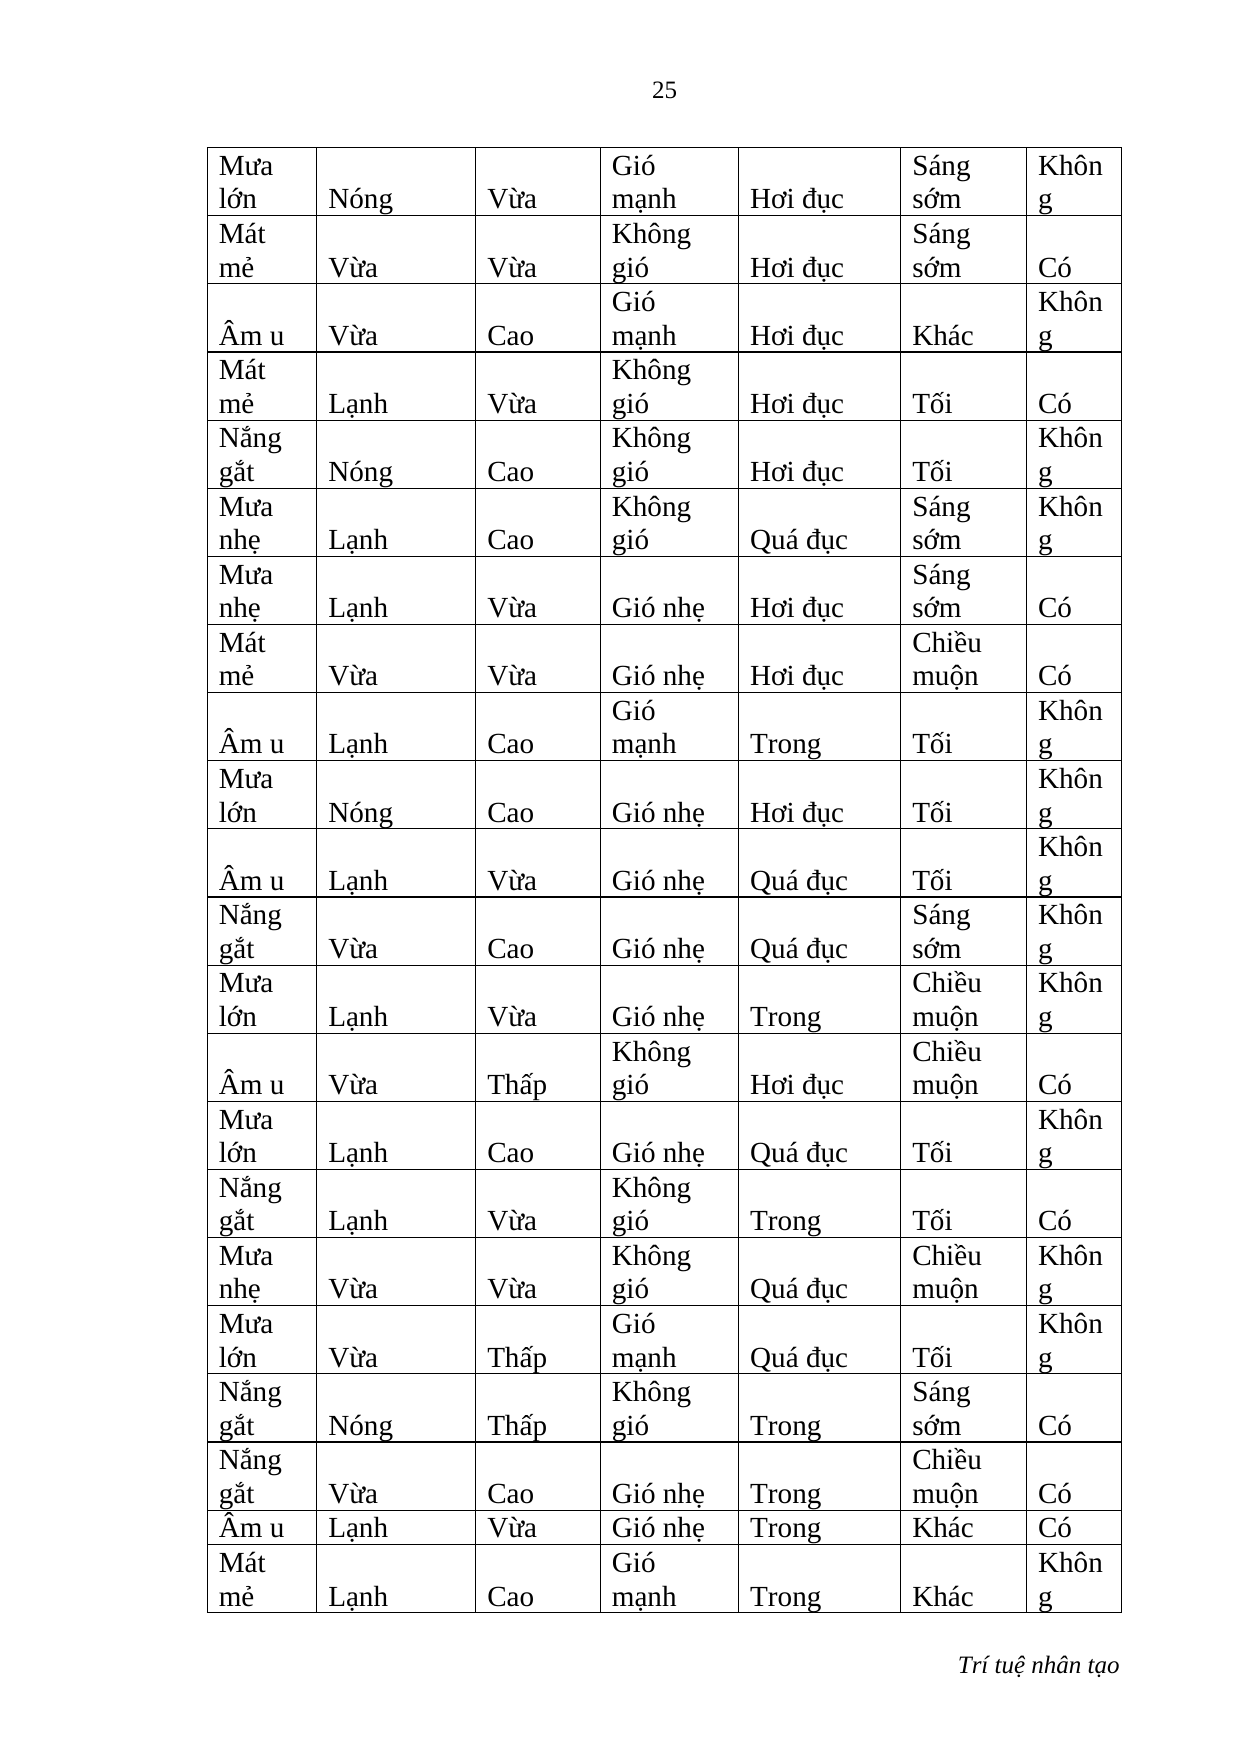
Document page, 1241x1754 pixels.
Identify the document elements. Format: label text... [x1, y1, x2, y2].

table_cell Hơi đục [739, 421, 900, 488]
table_cell Nóng [317, 148, 475, 215]
table_cell Âm u [208, 1034, 316, 1101]
table_cell Vừa [317, 1306, 475, 1373]
table_cell Vừa [476, 829, 600, 896]
table_cell Khác [901, 1511, 1026, 1544]
table_cell Cao [476, 898, 600, 964]
table_cell Lạnh [317, 1511, 475, 1544]
table_cell Vừa [317, 216, 475, 283]
table_cell Quá đục [739, 1238, 900, 1305]
table_cell Vừa [317, 1443, 475, 1509]
table_cell Gió mạnh [601, 284, 738, 351]
table_cell Thấp [476, 1374, 600, 1441]
table_cell Chiều muộn [901, 966, 1026, 1033]
table_cell Chiều muộn [901, 1034, 1026, 1101]
table_cell Tối [901, 1170, 1026, 1237]
table_cell Không [1027, 761, 1121, 828]
table_cell Gió nhẹ [601, 898, 738, 964]
table_cell Gió nhẹ [601, 1102, 738, 1169]
table_cell Vừa [476, 625, 600, 692]
table_cell Gió nhẹ [601, 557, 738, 624]
table_cell Trong [739, 1443, 900, 1509]
table_cell Không [1027, 1238, 1121, 1305]
table_cell Không gió [601, 1170, 738, 1237]
table_cell Lạnh [317, 489, 475, 556]
table_cell Vừa [476, 966, 600, 1033]
table_cell Vừa [476, 557, 600, 624]
table_cell Mưa lớn [208, 1102, 316, 1169]
table_cell Vừa [476, 216, 600, 283]
table_cell Sáng sớm [901, 557, 1026, 624]
table_cell Lạnh [317, 353, 475, 419]
table_cell Quá đục [739, 1102, 900, 1169]
table_cell Không gió [601, 1034, 738, 1101]
table_cell Nắng gắt [208, 1374, 316, 1441]
table_cell Có [1027, 1443, 1121, 1509]
table_cell Không [1027, 1102, 1121, 1169]
table_cell Gió mạnh [601, 1306, 738, 1373]
table_cell Gió nhẹ [601, 1443, 738, 1509]
table_cell Có [1027, 216, 1121, 283]
table_cell Âm u [208, 284, 316, 351]
table_cell Trong [739, 693, 900, 760]
table_cell Cao [476, 761, 600, 828]
table_cell Sáng sớm [901, 216, 1026, 283]
table_cell Tối [901, 353, 1026, 419]
table_cell Gió nhẹ [601, 625, 738, 692]
table_cell Vừa [476, 353, 600, 419]
table_cell Nóng [317, 761, 475, 828]
table_cell Nắng gắt [208, 1170, 316, 1237]
table_cell Quá đục [739, 489, 900, 556]
table_cell Vừa [317, 284, 475, 351]
table_cell Không gió [601, 353, 738, 419]
table_cell Tối [901, 829, 1026, 896]
table_cell Trong [739, 1374, 900, 1441]
table_cell Lạnh [317, 966, 475, 1033]
table_cell Hơi đục [739, 557, 900, 624]
table_cell Mưa nhẹ [208, 557, 316, 624]
table_cell Quá đục [739, 898, 900, 964]
table_cell Lạnh [317, 1102, 475, 1169]
table_cell Trong [739, 1170, 900, 1237]
table_cell Khác [901, 284, 1026, 351]
table_cell Trong [739, 1511, 900, 1544]
table_cell Mưa lớn [208, 761, 316, 828]
table_cell Không gió [601, 216, 738, 283]
table_cell Lạnh [317, 557, 475, 624]
table_cell Mưa nhẹ [208, 489, 316, 556]
table_cell Hơi đục [739, 761, 900, 828]
table_cell Không [1027, 1545, 1121, 1612]
table_cell Không gió [601, 489, 738, 556]
table_cell Nắng gắt [208, 421, 316, 488]
table_cell Âm u [208, 829, 316, 896]
table_cell Không [1027, 829, 1121, 896]
table_cell Không gió [601, 1374, 738, 1441]
table_cell Khác [901, 1545, 1026, 1612]
table_cell Tối [901, 1306, 1026, 1373]
table_cell Không gió [601, 421, 738, 488]
table_cell Gió nhẹ [601, 1511, 738, 1544]
table_cell Vừa [317, 625, 475, 692]
table_cell Không [1027, 148, 1121, 215]
table_cell Có [1027, 353, 1121, 419]
table_cell Hơi đục [739, 353, 900, 419]
table_cell Quá đục [739, 1306, 900, 1373]
table_cell Gió mạnh [601, 1545, 738, 1612]
table_cell Gió nhẹ [601, 829, 738, 896]
table_cell Có [1027, 1374, 1121, 1441]
table_cell Lạnh [317, 693, 475, 760]
table_cell Hơi đục [739, 148, 900, 215]
table_cell Lạnh [317, 1170, 475, 1237]
table_cell Vừa [476, 148, 600, 215]
table_cell Hơi đục [739, 284, 900, 351]
table_cell Có [1027, 625, 1121, 692]
table_cell Cao [476, 693, 600, 760]
table_cell Mát mẻ [208, 353, 316, 419]
table_cell Tối [901, 761, 1026, 828]
table_cell Chiều muộn [901, 1238, 1026, 1305]
table_cell Mát mẻ [208, 1545, 316, 1612]
table_cell Không [1027, 898, 1121, 964]
table_cell Không [1027, 966, 1121, 1033]
table_cell Tối [901, 421, 1026, 488]
table_cell Vừa [317, 898, 475, 964]
table_cell Nắng gắt [208, 1443, 316, 1509]
table_cell Mát mẻ [208, 216, 316, 283]
table_cell Chiều muộn [901, 1443, 1026, 1509]
table_cell Mưa lớn [208, 966, 316, 1033]
table_cell Lạnh [317, 1545, 475, 1612]
table_cell Mát mẻ [208, 625, 316, 692]
table_cell Vừa [476, 1238, 600, 1305]
table_cell Không [1027, 693, 1121, 760]
table_cell Hơi đục [739, 216, 900, 283]
table_cell Thấp [476, 1306, 600, 1373]
table_cell Vừa [476, 1170, 600, 1237]
table_cell Hơi đục [739, 1034, 900, 1101]
table_cell Nắng gắt [208, 898, 316, 964]
table_cell Gió mạnh [601, 693, 738, 760]
table_cell Mưa lớn [208, 148, 316, 215]
table_cell Cao [476, 284, 600, 351]
table_cell Cao [476, 489, 600, 556]
table_cell Nóng [317, 421, 475, 488]
table_cell Không [1027, 1306, 1121, 1373]
table_cell Có [1027, 1511, 1121, 1544]
table_cell Trong [739, 1545, 900, 1612]
table_cell Gió nhẹ [601, 761, 738, 828]
table_cell Vừa [476, 1511, 600, 1544]
table_cell Hơi đục [739, 625, 900, 692]
table_cell Nóng [317, 1374, 475, 1441]
table_cell Không gió [601, 1238, 738, 1305]
table_cell Có [1027, 1034, 1121, 1101]
table_cell Cao [476, 421, 600, 488]
table_cell Sáng sớm [901, 1374, 1026, 1441]
table_cell Âm u [208, 1511, 316, 1544]
table_cell Mưa nhẹ [208, 1238, 316, 1305]
table_cell Thấp [476, 1034, 600, 1101]
table_cell Có [1027, 557, 1121, 624]
table_cell Âm u [208, 693, 316, 760]
table_cell Sáng sớm [901, 898, 1026, 964]
table_cell Gió mạnh [601, 148, 738, 215]
table_cell Cao [476, 1443, 600, 1509]
table_cell Không [1027, 284, 1121, 351]
table_cell Vừa [317, 1034, 475, 1101]
table_cell Trong [739, 966, 900, 1033]
table_cell Không [1027, 421, 1121, 488]
table_cell Mưa lớn [208, 1306, 316, 1373]
table_cell Sáng sớm [901, 489, 1026, 556]
table_cell Tối [901, 1102, 1026, 1169]
table_cell Chiều muộn [901, 625, 1026, 692]
table_cell Sáng sớm [901, 148, 1026, 215]
table_cell Quá đục [739, 829, 900, 896]
table_cell Cao [476, 1102, 600, 1169]
table_cell Vừa [317, 1238, 475, 1305]
table_cell Cao [476, 1545, 600, 1612]
table_cell Tối [901, 693, 1026, 760]
table_cell Lạnh [317, 829, 475, 896]
table_cell Gió nhẹ [601, 966, 738, 1033]
table_cell Không [1027, 489, 1121, 556]
table_cell Có [1027, 1170, 1121, 1237]
